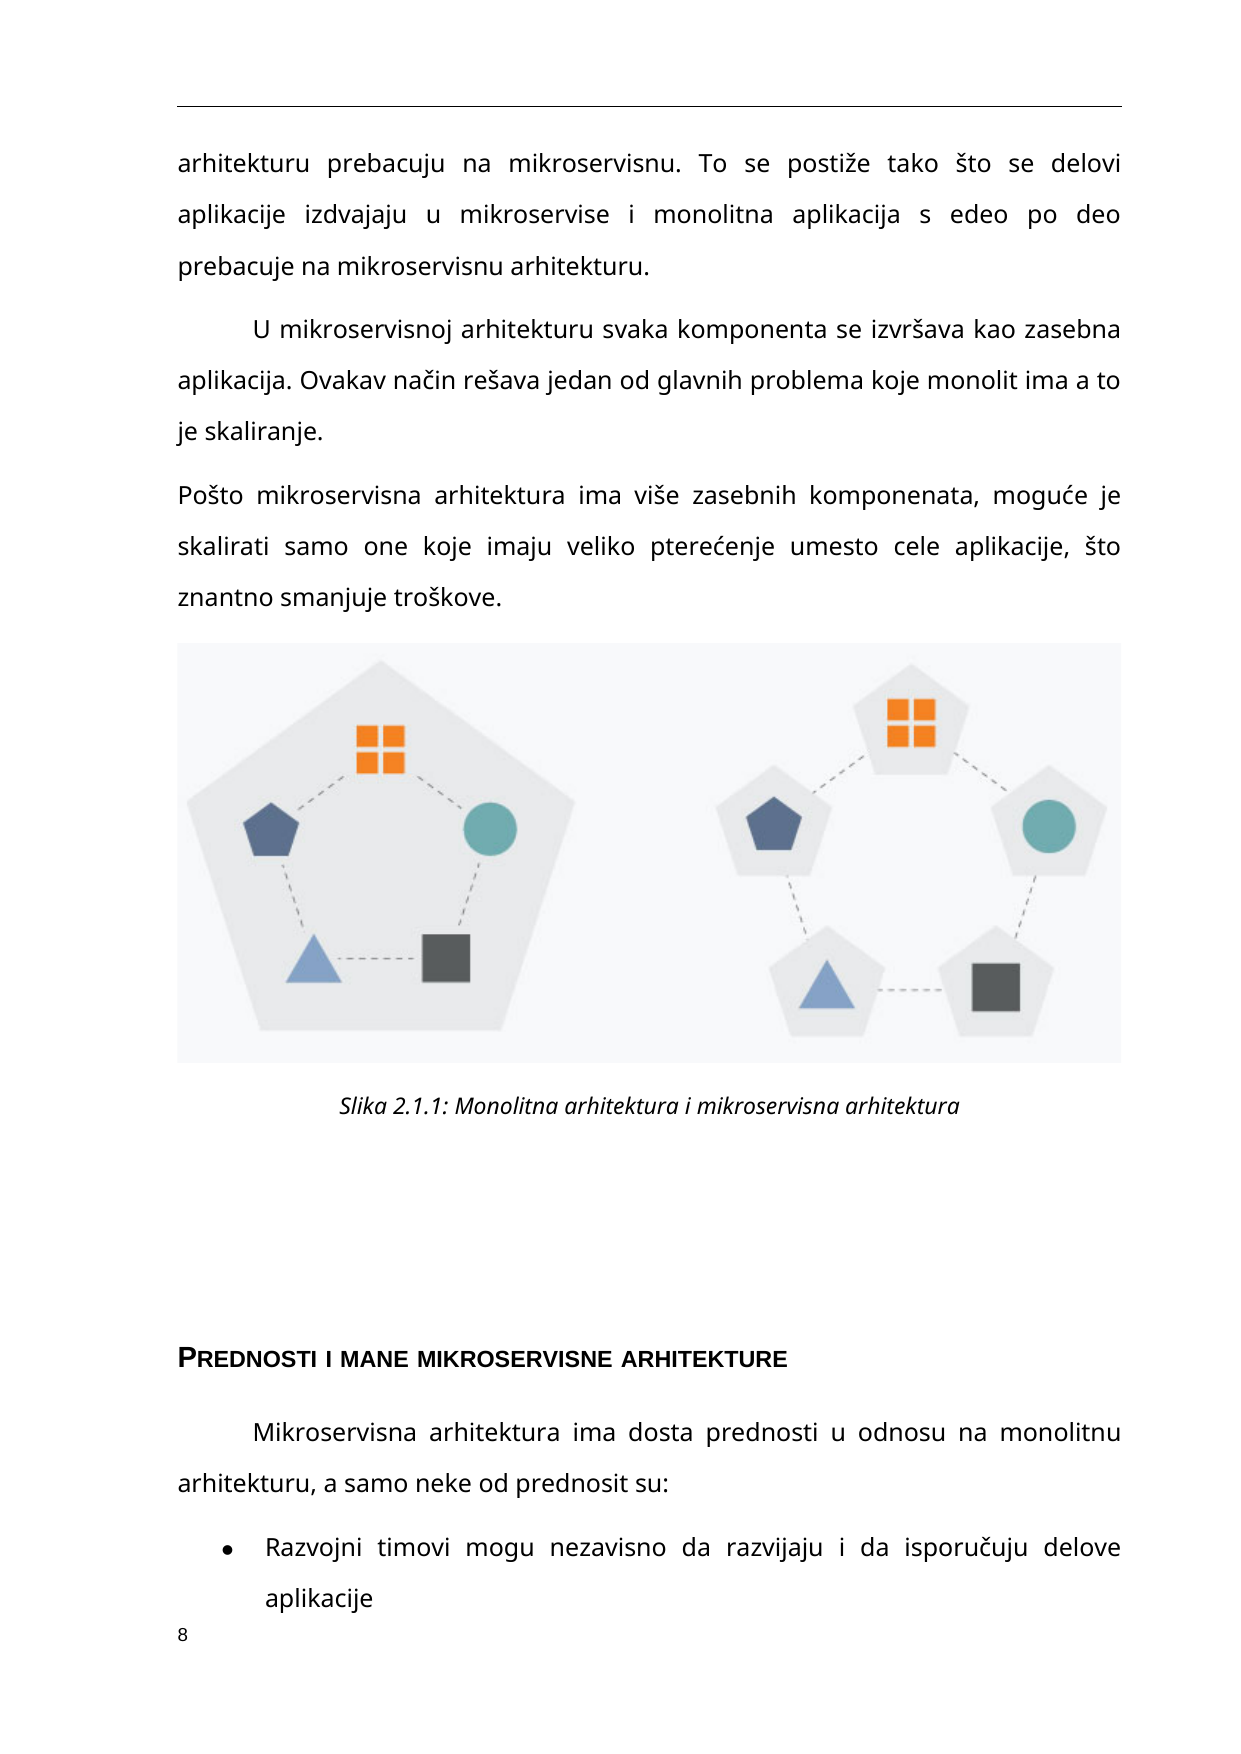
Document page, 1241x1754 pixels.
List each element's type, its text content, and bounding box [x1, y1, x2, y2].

text U mikroservisnoj arhitekturu svaka komponenta se izvršava kao zasebna aplikacija. Ovakav način rešava jedan od glavnih problema koje monolit ima a to je skaliranje. [177, 312, 1122, 448]
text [177, 146, 1122, 282]
text Mikroservisna arhitektura ima dosta prednosti u odnosu na monolitnu arhitekturu, a samo neke od prednosit su: [177, 1415, 1122, 1500]
text Pošto mikroservisna arhitektura ima više zasebnih komponenata, moguće je skalirati samo one koje imaju veliko pterećenje umesto cele aplikacije, što znantno smanjuje troškove. [177, 477, 1122, 613]
list Razvojni timovi mogu nezavisno da razvijaju i da isporučuju delove aplikacije [221, 1529, 1122, 1614]
picture [177, 643, 1122, 1063]
text Slika 2.1.1: Monolitna arhitektura i mikroservisna arhitektura [177, 1089, 1122, 1121]
subtitle Prednosti i mane mikroservisne arhitekture [177, 1339, 1122, 1373]
